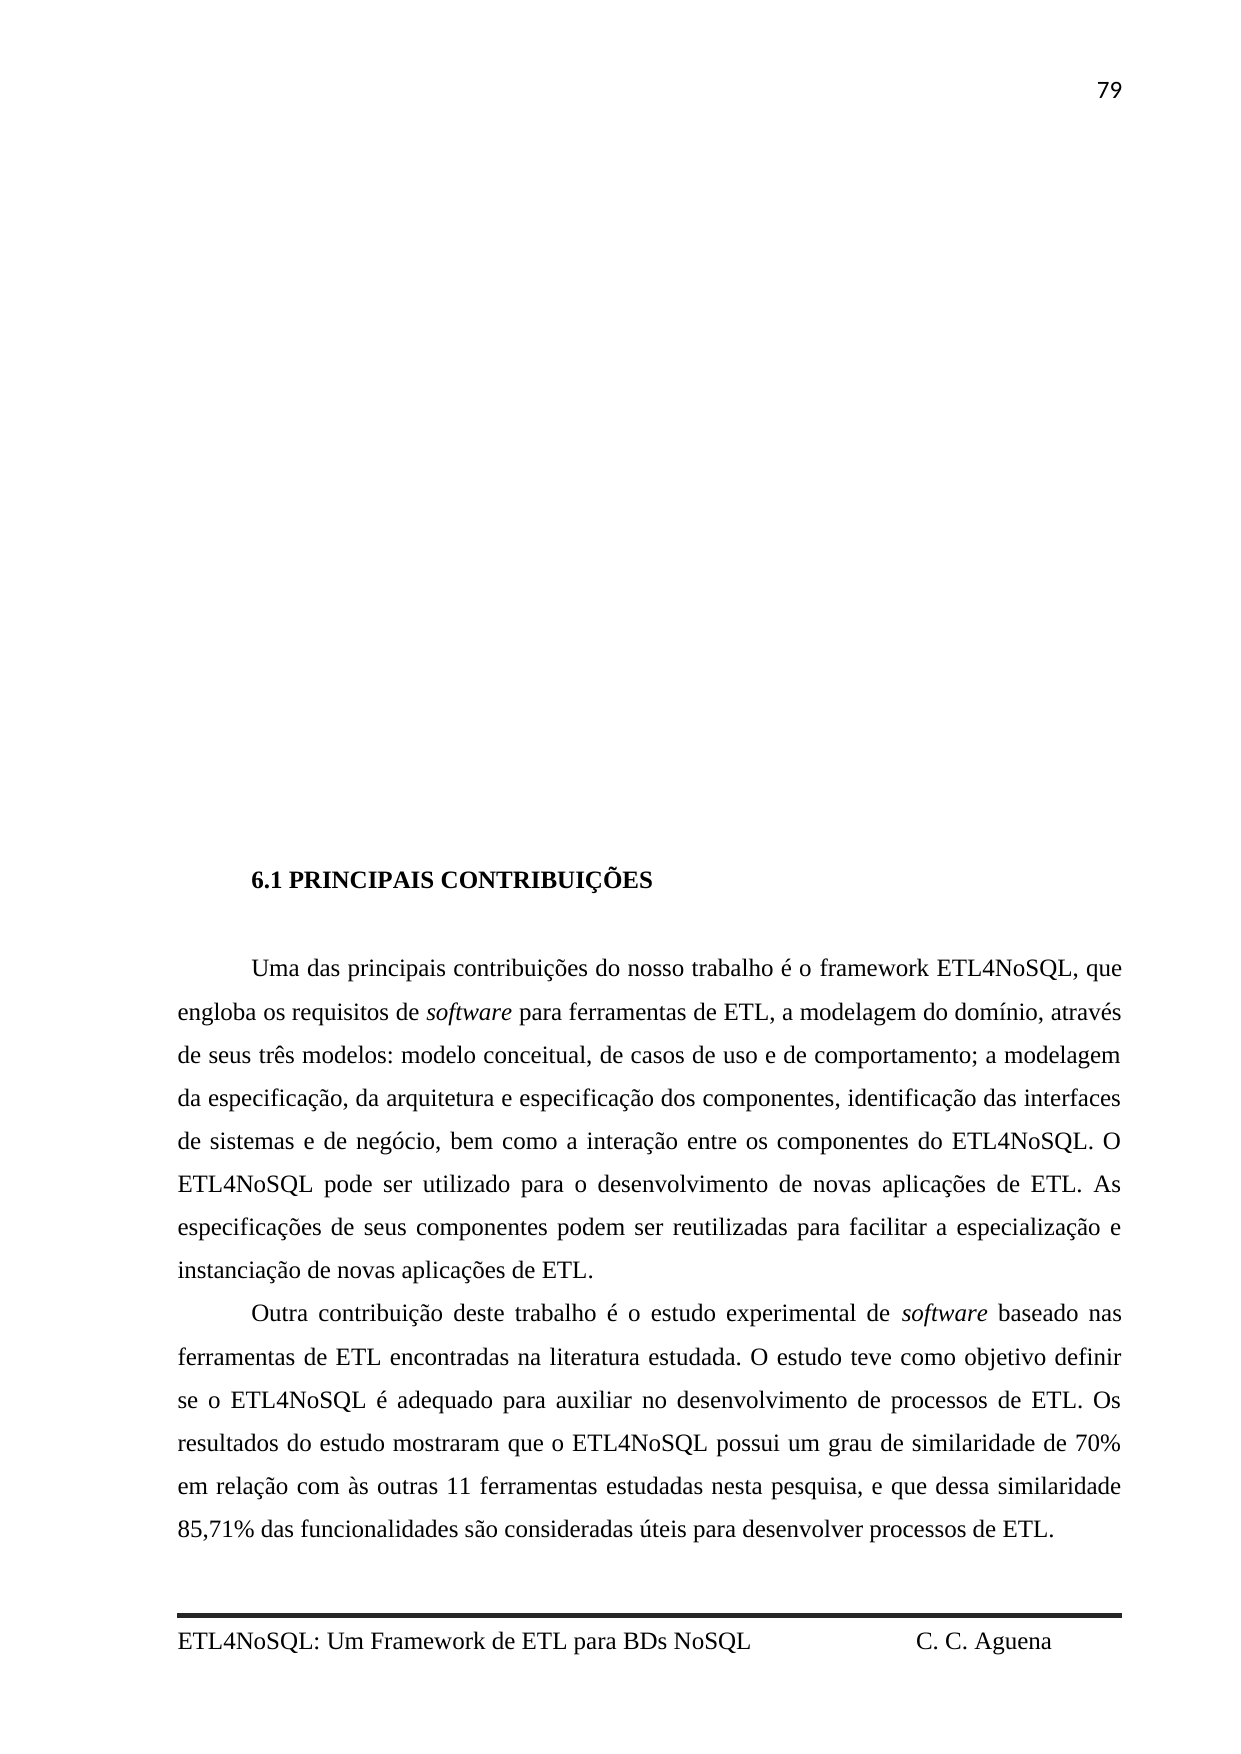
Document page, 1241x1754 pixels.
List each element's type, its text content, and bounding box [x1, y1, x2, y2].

text 6.1 PRINCIPAIS CONTRIBUIÇÕES [177, 865, 1122, 893]
text Uma das principais contribuições do nosso trabalho é o framework ETL4NoSQL, que engloba os requisitos de software para ferramentas de ETL, a modelagem do domínio, através de seus três modelos: modelo conceitual, de casos de uso e de comportamento; a modelagem da especificação, da arquitetura e especificação dos componentes, identificação das interfaces de sistemas e de negócio, bem como a interação entre os componentes do ETL4NoSQL. O ETL4NoSQL pode ser utilizado para o desenvolvimento de novas aplicações de ETL. As especificações de seus componentes podem ser reutilizadas para facilitar a especialização e instanciação de novas aplicações de ETL. [177, 953, 1122, 1284]
text Outra contribuição deste trabalho é o estudo experimental de software baseado nas ferramentas de ETL encontradas na literatura estudada. O estudo teve como objetivo definir se o ETL4NoSQL é adequado para auxiliar no desenvolvimento de processos de ETL. Os resultados do estudo mostraram que o ETL4NoSQL possui um grau de similaridade de 70% em relação com às outras 11 ferramentas estudadas nesta pesquisa, e que dessa similaridade 85,71% das funcionalidades são consideradas úteis para desenvolver processos de ETL. [177, 1298, 1122, 1543]
